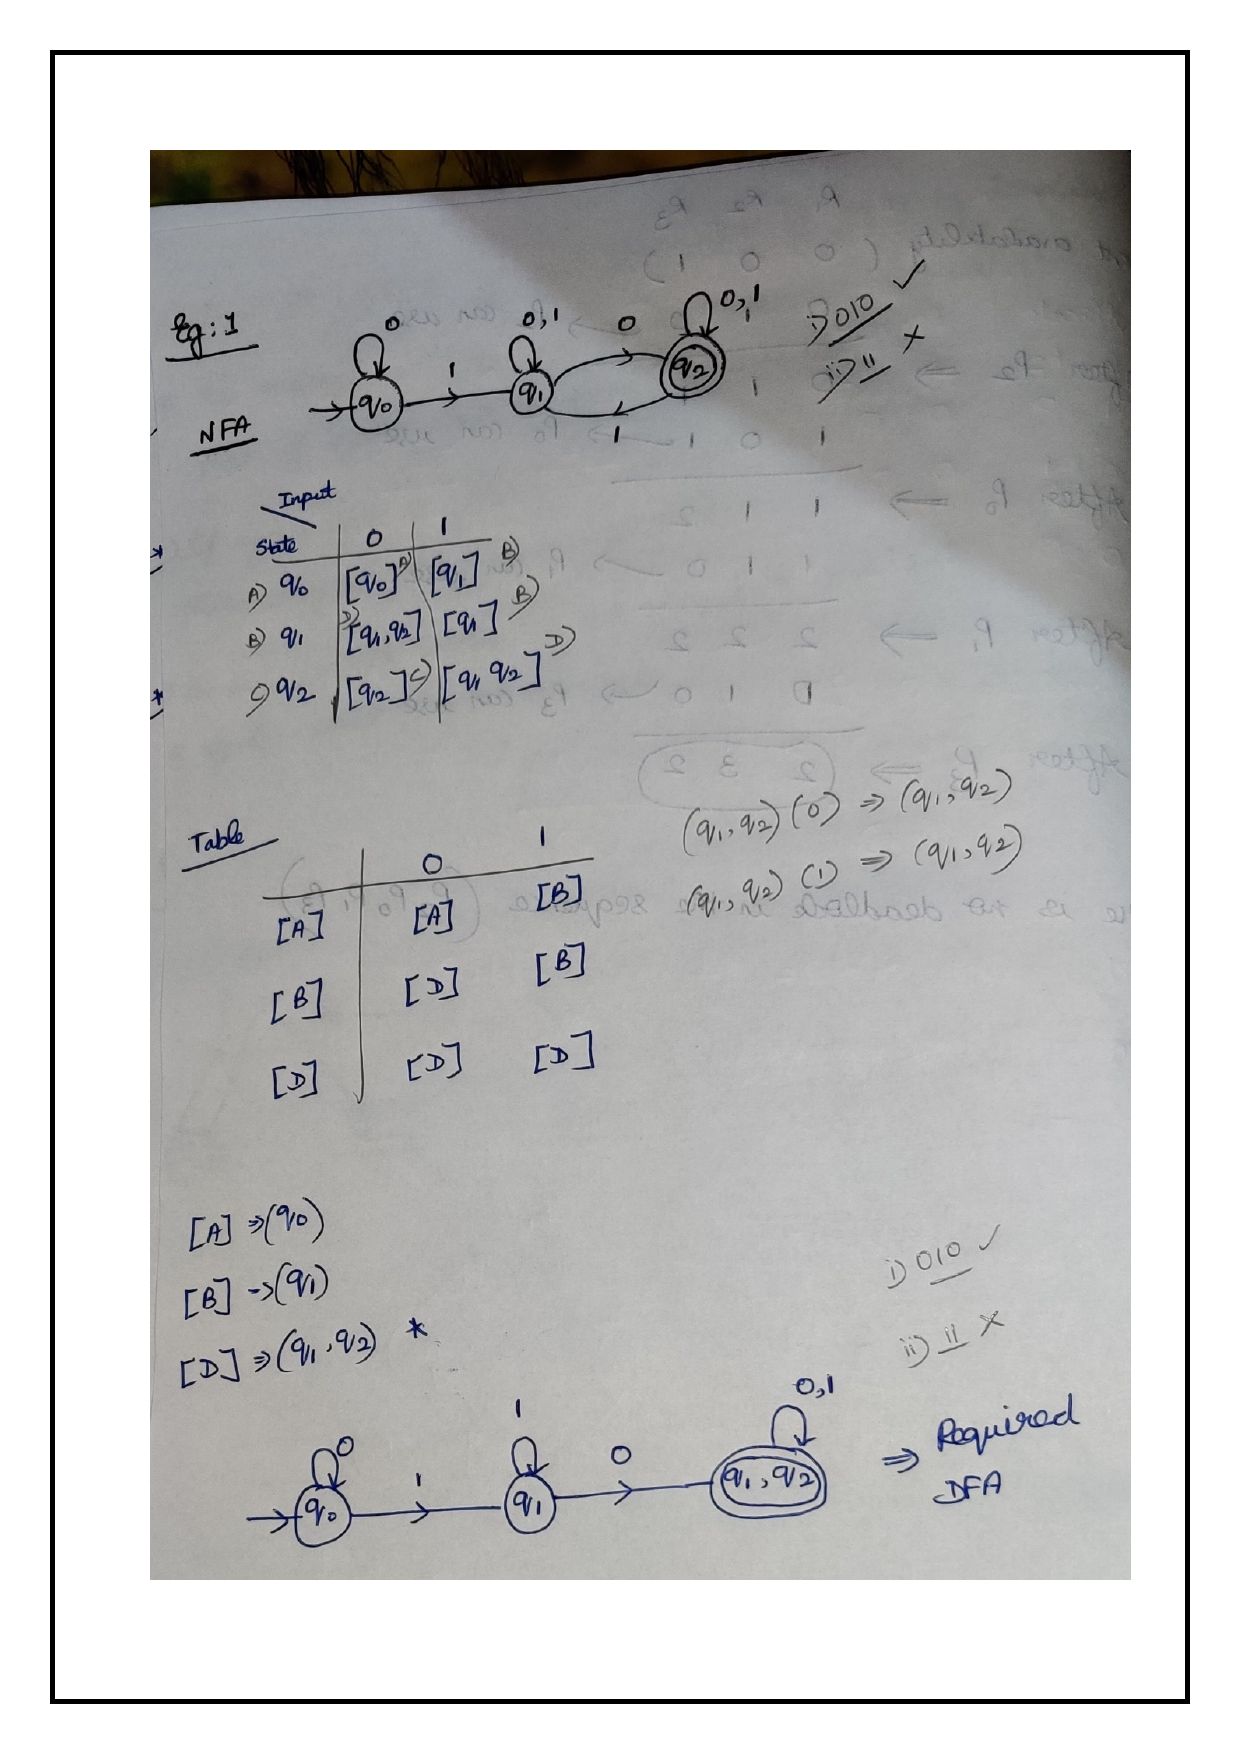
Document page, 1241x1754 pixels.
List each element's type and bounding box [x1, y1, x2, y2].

picture [150, 150, 1131, 1580]
